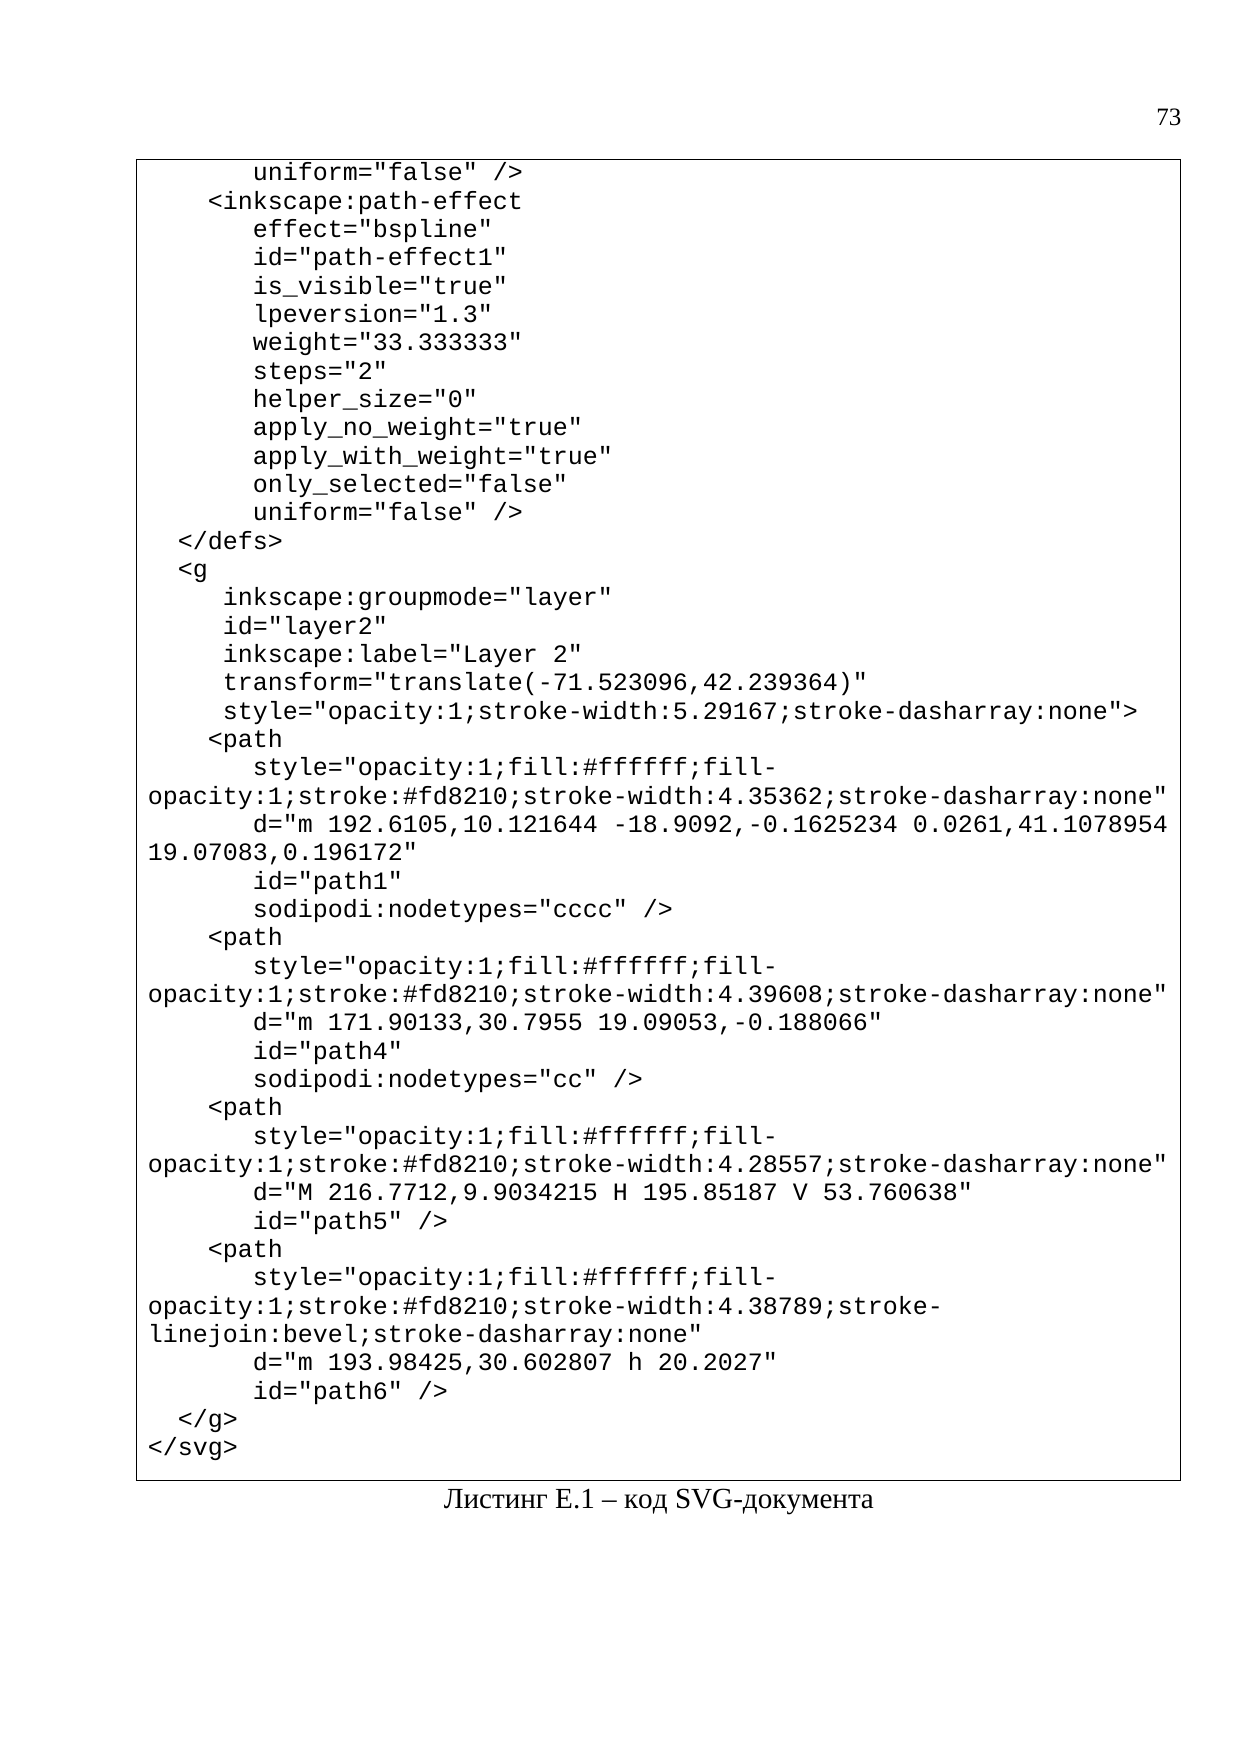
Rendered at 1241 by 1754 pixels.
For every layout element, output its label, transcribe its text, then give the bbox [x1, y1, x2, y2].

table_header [137, 160, 1180, 1480]
text Листинг Е.1 – код SVG-документа [136, 1481, 1181, 1514]
